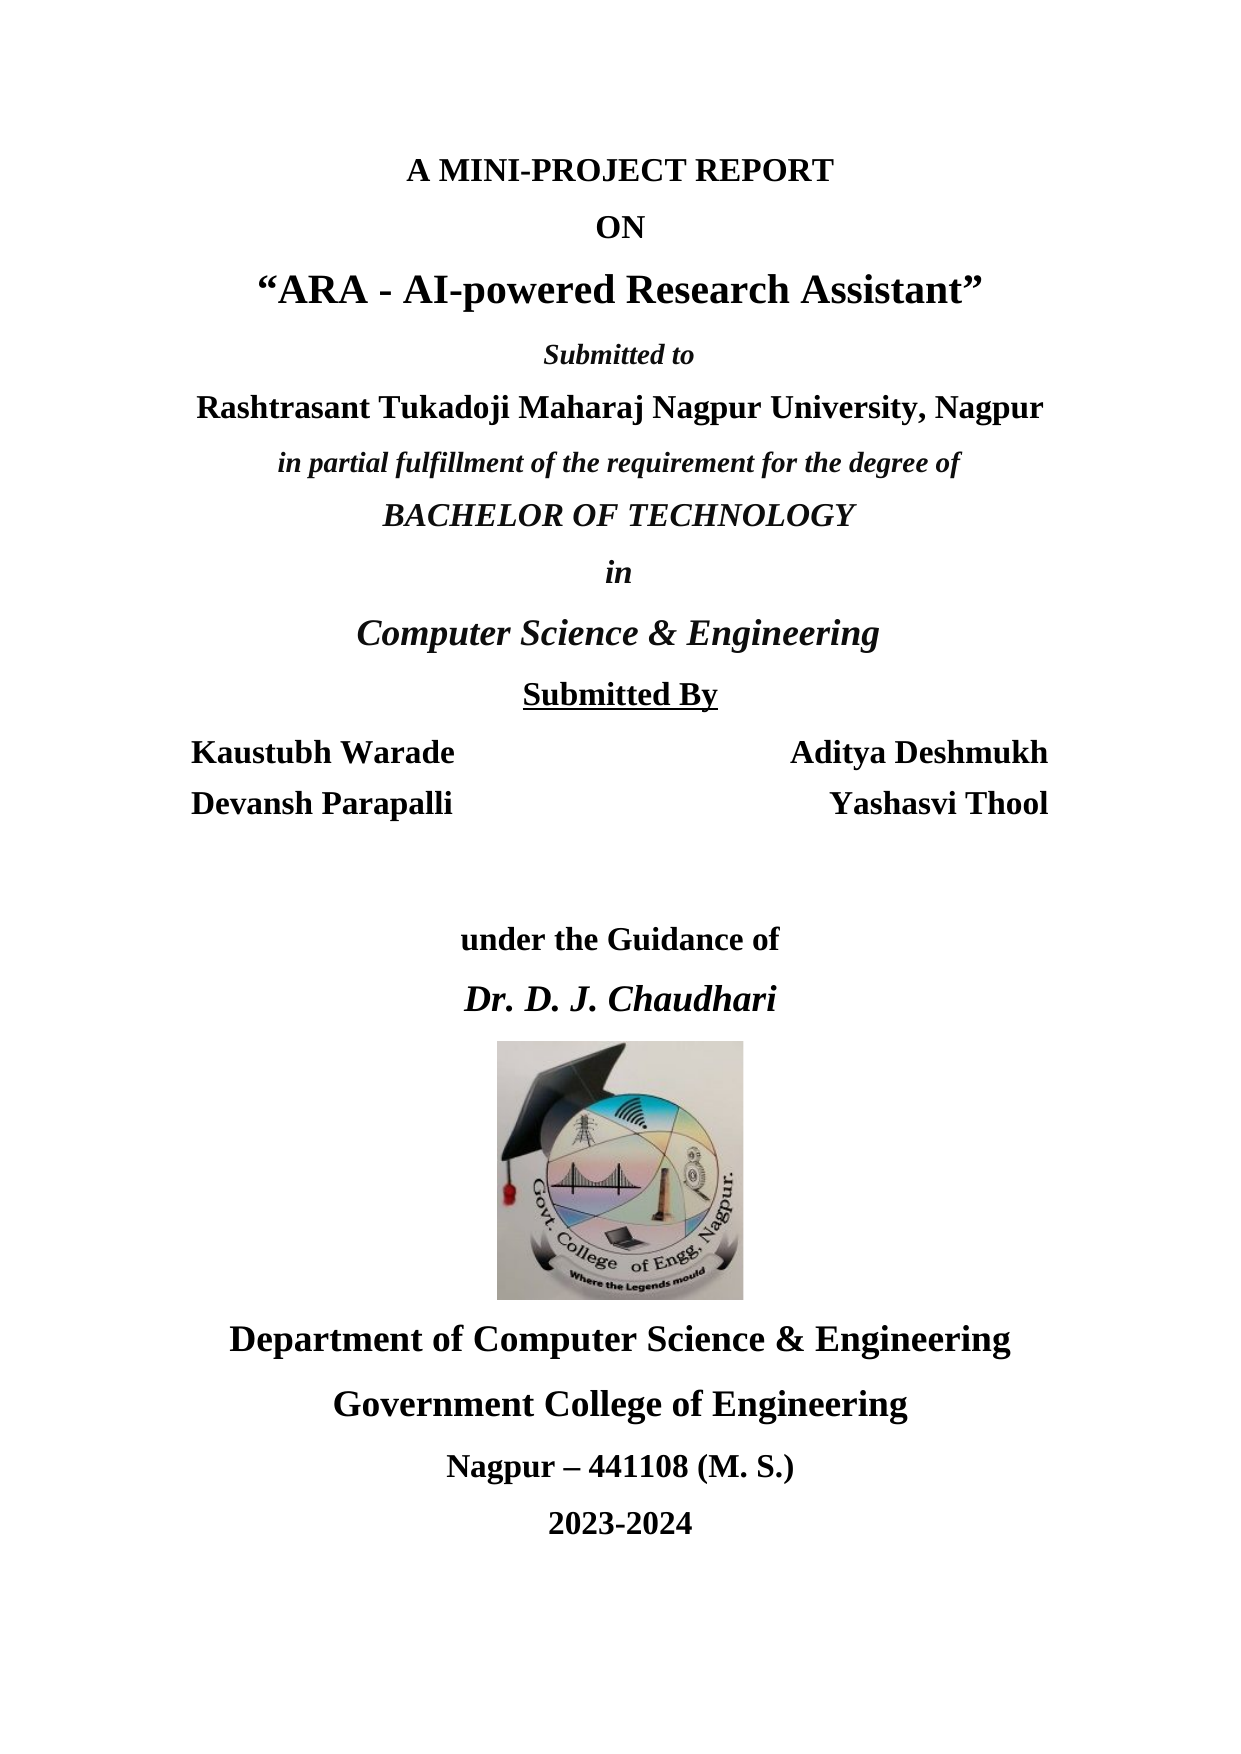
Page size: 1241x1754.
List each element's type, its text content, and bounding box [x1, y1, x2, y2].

text Government College of Engineering [179, 1381, 1061, 1424]
text Computer Science & Engineering [179, 610, 1061, 653]
table_cell Yashasvi Thool [620, 784, 1059, 835]
text Submitted to [179, 337, 1061, 370]
text BACHELOR OF TECHNOLOGY [179, 495, 1061, 533]
text 2023-2024 [179, 1504, 1061, 1542]
table_header Kaustubh Warade [180, 732, 619, 784]
text Department of Computer Science & Engineering [179, 1317, 1061, 1360]
text ON [179, 207, 1061, 246]
text under the Guidance of [179, 919, 1061, 957]
table_header Aditya Deshmukh [620, 732, 1059, 784]
text Rashtrasant Tukadoji Maharaj Nagpur University, Nagpur [179, 387, 1061, 426]
table_cell Devansh Parapalli [180, 784, 619, 835]
text Dr. D. J. Chaudhari [179, 977, 1061, 1020]
picture [497, 1041, 744, 1300]
text in partial fulfillment of the requirement for the degree of [179, 445, 1061, 478]
text in [179, 552, 1061, 591]
text “ARA - AI-powered Research Assistant” [179, 265, 1061, 313]
text Submitted By [179, 675, 1061, 713]
text Nagpur – 441108 (M. S.) [179, 1446, 1061, 1484]
text A MINI-PROJECT REPORT [179, 150, 1061, 188]
